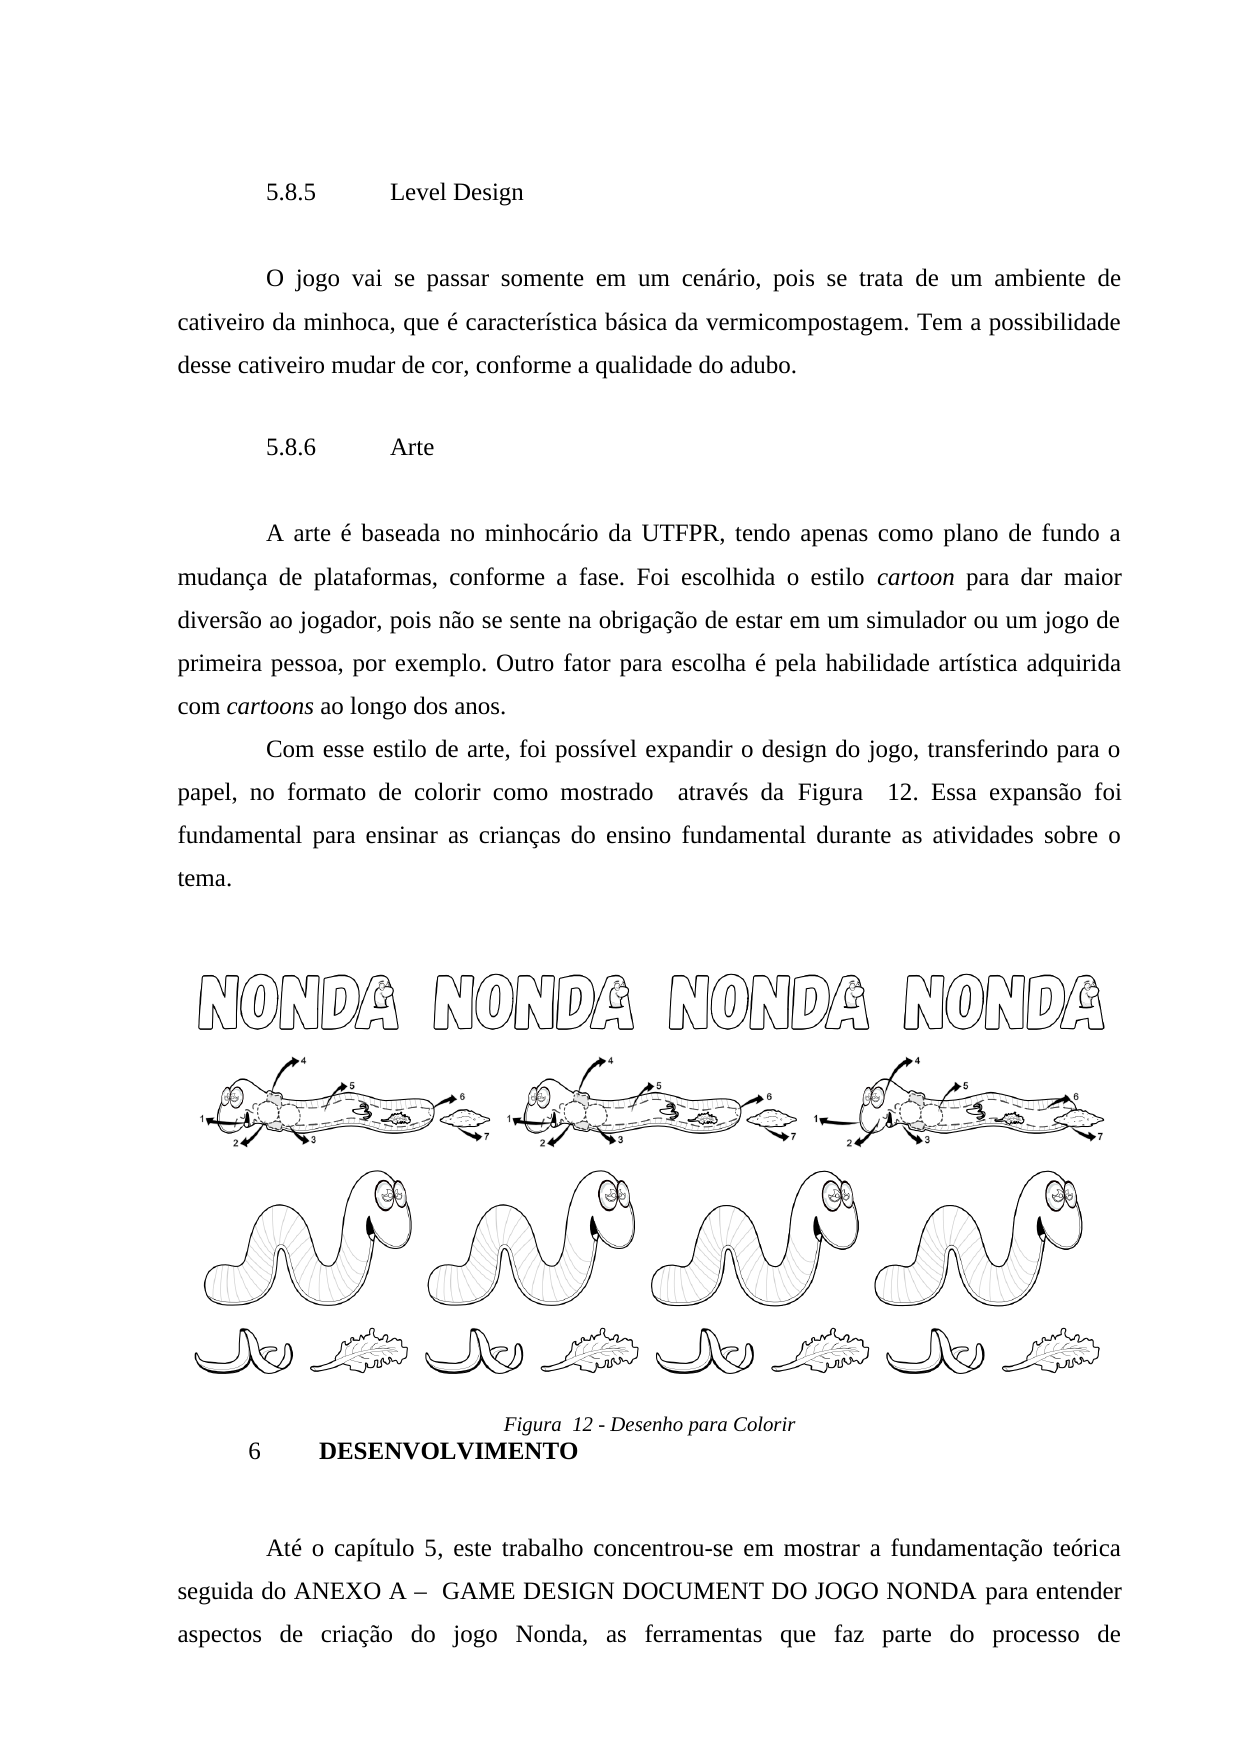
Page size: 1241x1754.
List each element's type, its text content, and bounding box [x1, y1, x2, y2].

text O jogo vai se passar somente em um cenário, pois se trata de um ambiente de cativeiro da minhoca, que é característica básica da vermicompostagem. Tem a possibilidade desse cativeiro mudar de cor, conforme a qualidade do adubo. [177, 263, 1122, 378]
text DESENVOLVIMENTO [248, 1436, 1122, 1465]
picture [177, 949, 1127, 1398]
text Figura 12 - Desenho para Colorir [177, 1412, 1122, 1436]
text Com esse estilo de arte, foi possível expandir o design do jogo, transferindo para o papel, no formato de colorir como mostrado através da . Essa expansão foi fundamental para ensinar as crianças do ensino fundamental durante as atividades sobre o tema. [177, 734, 1122, 892]
text 5.8.5 Level Design [237, 177, 1122, 206]
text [177, 1533, 1122, 1648]
text 5.8.6 Arte [237, 432, 1122, 461]
text A arte é baseada no minhocário da UTFPR, tendo apenas como plano de fundo a mudança de plataformas, conforme a fase. Foi escolhida o estilo cartoon para dar maior diversão ao jogador, pois não se sente na obrigação de estar em um simulador ou um jogo de primeira pessoa, por exemplo. Outro fator para escolha é pela habilidade artística adquirida com cartoons ao longo dos anos. [177, 518, 1122, 720]
